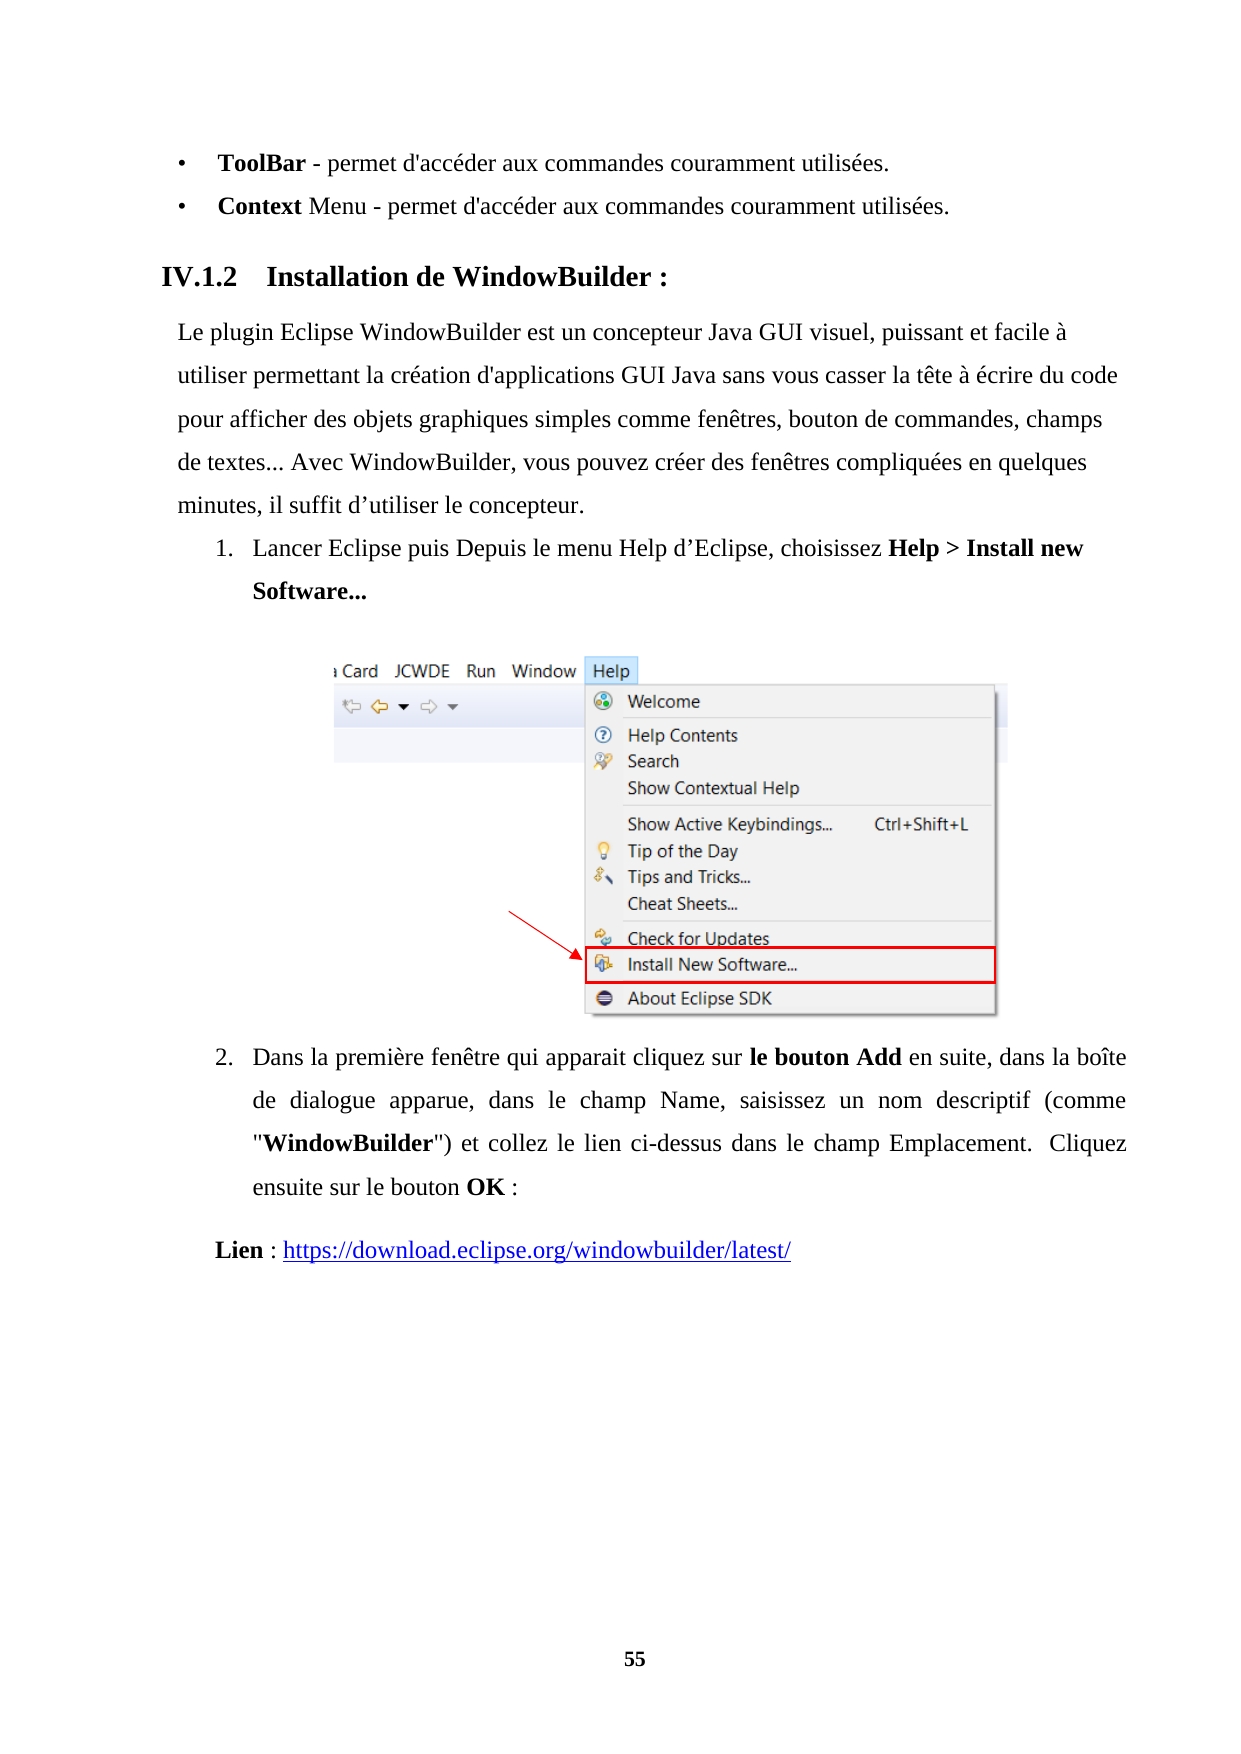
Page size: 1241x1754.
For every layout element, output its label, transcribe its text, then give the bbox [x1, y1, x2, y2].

list Dans la première fenêtre qui apparait cliquez sur le bouton Add en suite, dans la boîte de dialogue apparue, dans le champ Name, saisissez un nom descriptif (comme "WindowBuilder") et collez le lien ci-dessus dans le champ Emplacement. Cliquez ensuite sur le bouton OK : [215, 1042, 1127, 1200]
text Lien : https://download.eclipse.org/windowbuilder/latest/ [215, 1236, 1127, 1264]
list Lancer Eclipse puis Depuis le menu Help d’Eclipse, choisissez Help > Install new Software... [215, 533, 1127, 605]
picture [333, 640, 1008, 1028]
text Le plugin Eclipse WindowBuilder est un concepteur Java GUI visuel, puissant et facile à utiliser permettant la création d'applications GUI Java sans vous casser la tête à écrire du code pour afficher des objets graphiques simples comme fenêtres, bouton de commandes, champs de textes... Avec WindowBuilder, vous pouvez créer des fenêtres compliquées en quelques minutes, il suffit d’utiliser le concepteur. [177, 317, 1127, 519]
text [177, 148, 1127, 219]
text Installation de WindowBuilder : [161, 259, 1092, 292]
